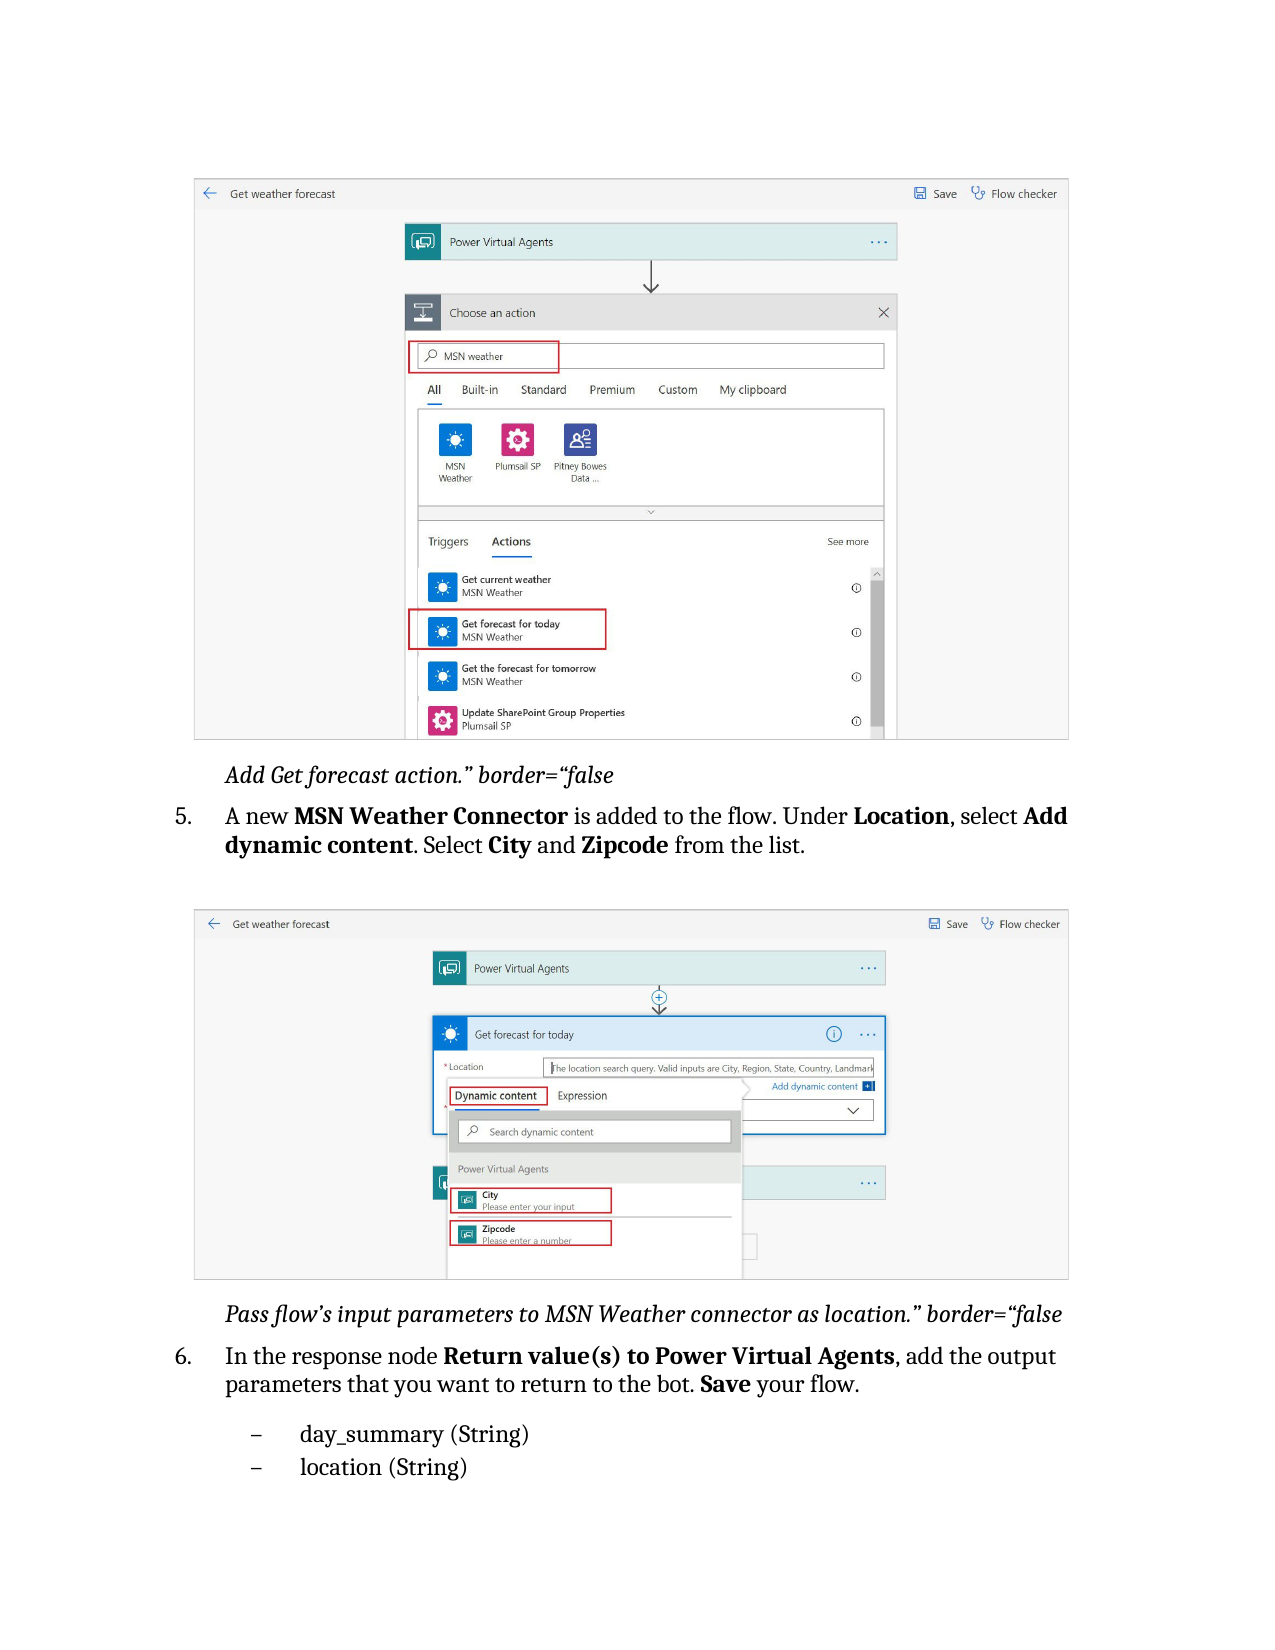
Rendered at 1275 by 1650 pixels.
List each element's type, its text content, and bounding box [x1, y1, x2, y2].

list In the response node Return value(s) to Power Virtual Agents, add the output parameters that you want to return to the bot. Save your flow. [175, 1342, 1125, 1399]
list A new MSN Weather Connector is added to the flow. Under Location, select Add dynamic content. Select City and Zipcode from the list. [175, 802, 1125, 859]
list day_summary (String) [250, 1420, 1125, 1449]
list Add Get forecast action.” border=“false [175, 761, 1125, 789]
list location (String) [250, 1452, 1125, 1481]
list Pass flow’s input parameters to MSN Weather connector as location.” border=“false [175, 1300, 1125, 1329]
picture [193, 909, 1069, 1280]
picture [193, 178, 1069, 740]
